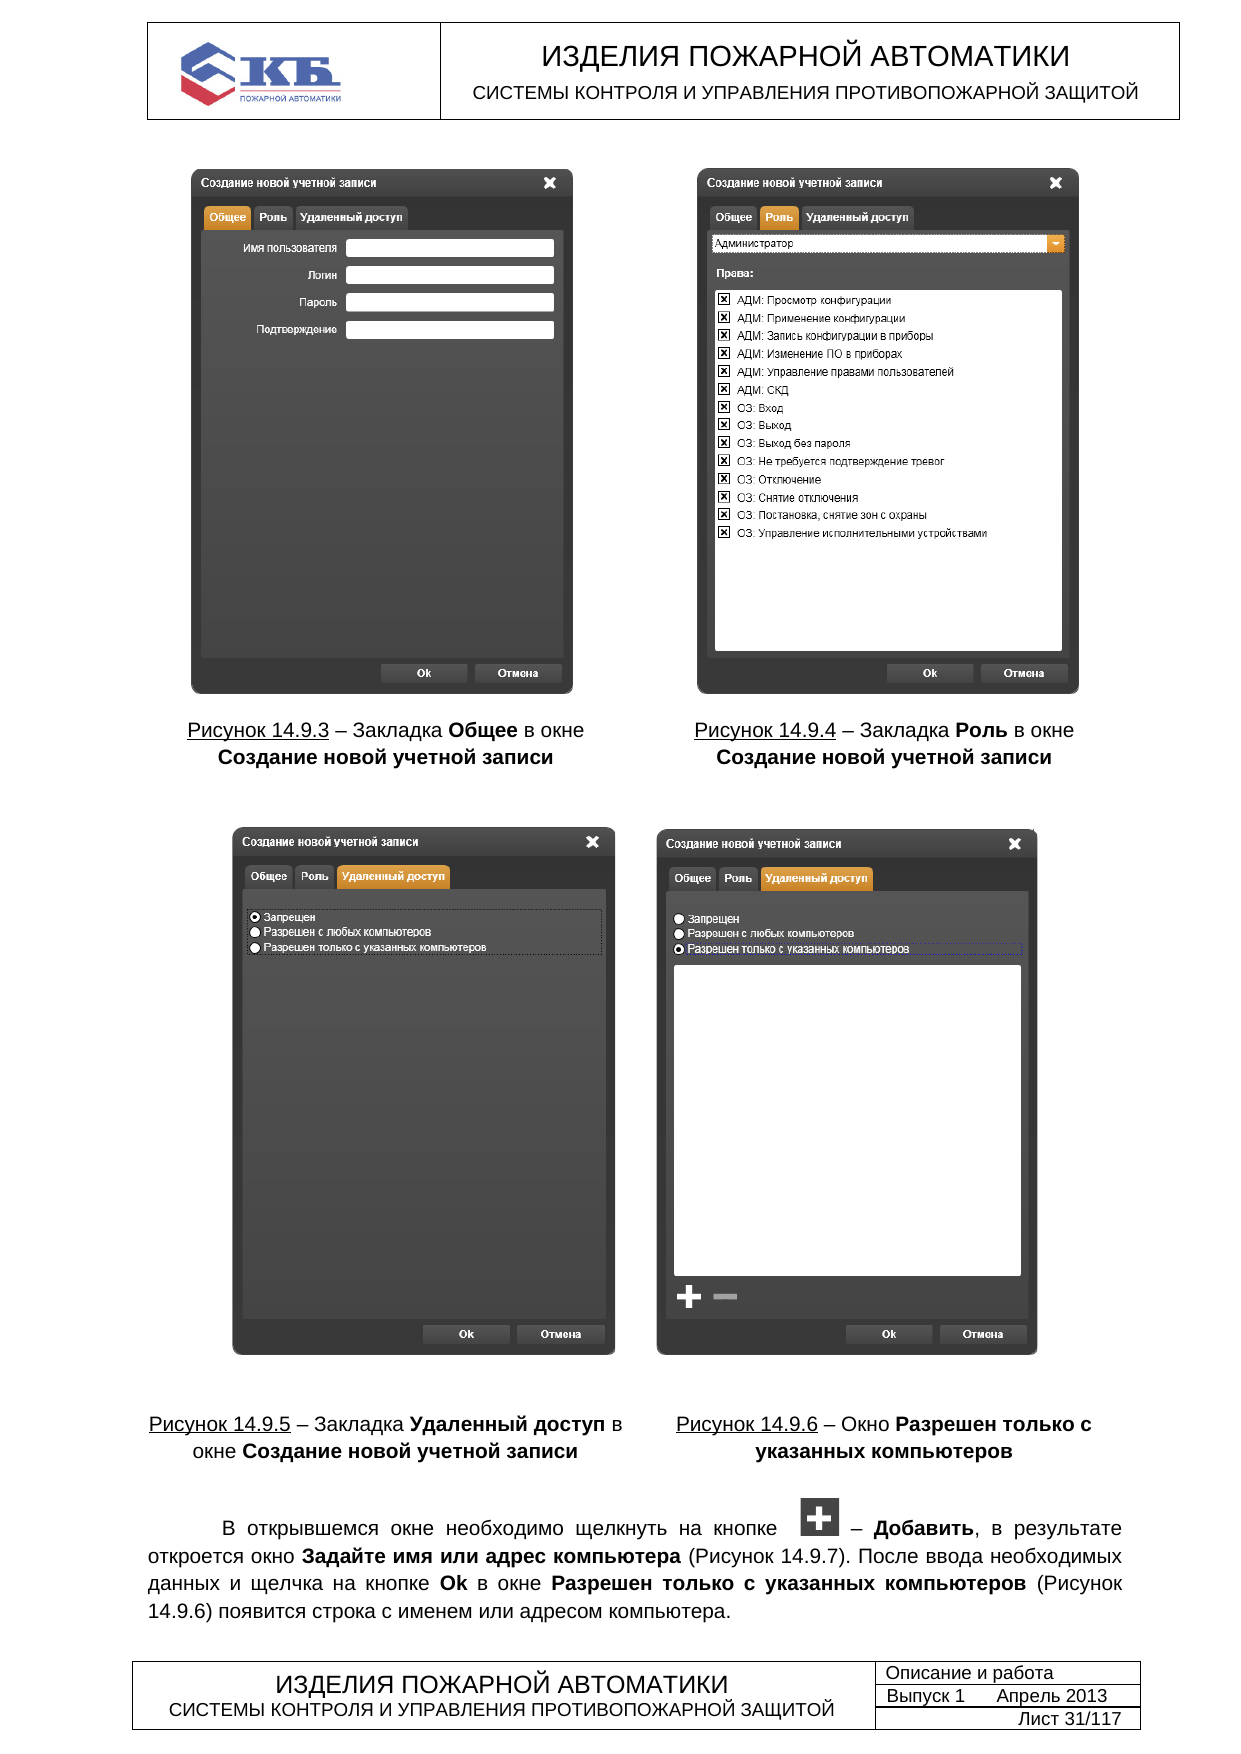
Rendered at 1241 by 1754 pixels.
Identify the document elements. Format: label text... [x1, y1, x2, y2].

picture [232, 827, 616, 1355]
picture [697, 168, 1079, 694]
table_header Рисунок 14.9.6 – Окно Разрешен только с указанных компьютеров [634, 1411, 1133, 1467]
picture [177, 34, 354, 115]
picture [800, 1498, 840, 1536]
table_header Рисунок 14.9.4 – Закладка Роль в окне Создание новой учетной записи [635, 718, 1133, 773]
list В открывшемся окне необходимо щелкнуть на кнопке – Добавить, в результате откроется окно Задайте имя или адрес компьютера (Рисунок 14.9.7). После ввода необходимых данных и щелчка на кнопке Ok в окне Разрешен только с указанных компьютеров (Рисунок 14.9.6) появится строка с именем или адресом компьютера. [148, 1499, 1122, 1623]
table_header Рисунок 14.9.5 – Закладка Удаленный доступ в окне Создание новой учетной записи [136, 1411, 634, 1467]
picture [191, 169, 573, 694]
table_header Рисунок 14.9.3 – Закладка Общее в окне Создание новой учетной записи [136, 718, 635, 773]
picture [656, 829, 1038, 1355]
